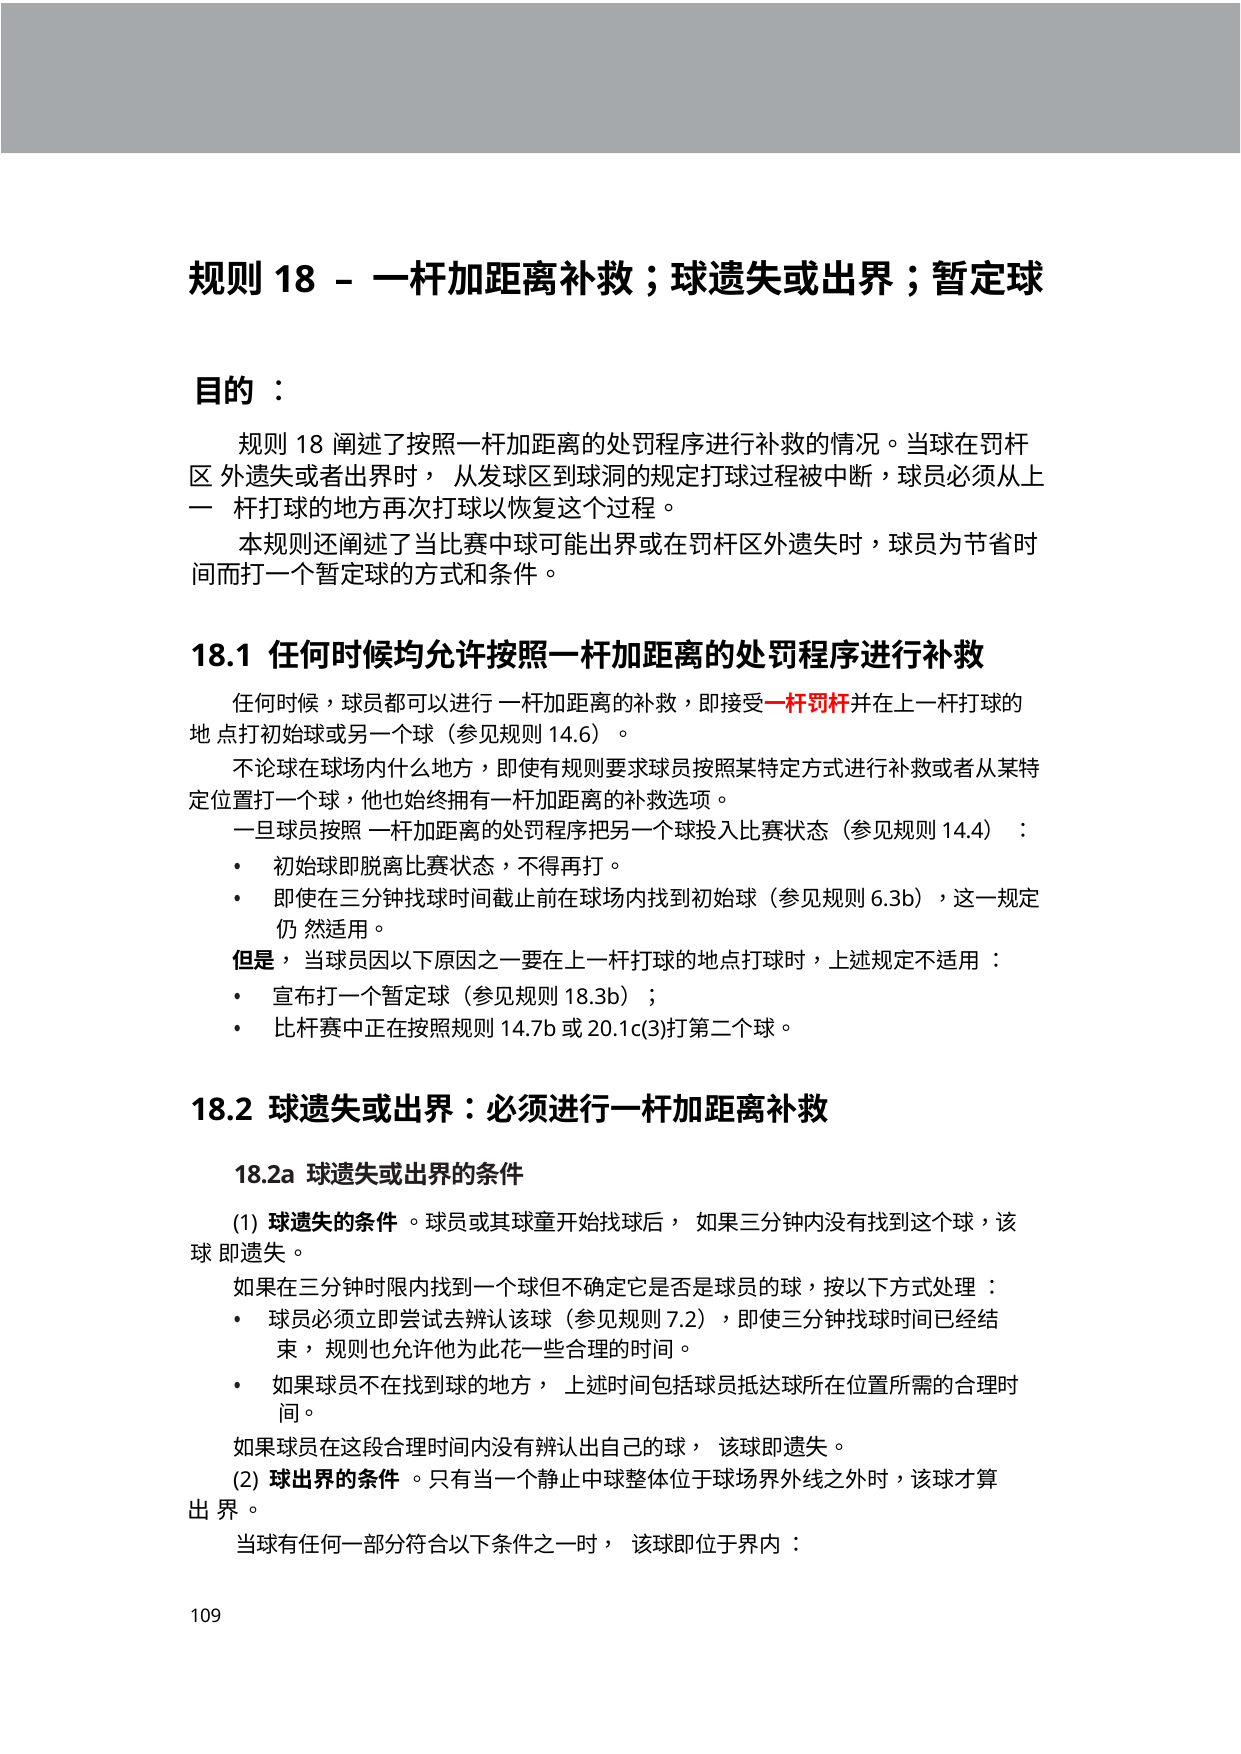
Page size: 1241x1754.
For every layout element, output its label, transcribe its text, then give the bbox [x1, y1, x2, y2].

text 目的 ： [194, 373, 1240, 410]
text • 如果球员不在找到球的地方， 上述时间包括球员抵达球所在位置所需的合理时 间。 [234, 1372, 1019, 1427]
text • 宣布打一个暂定球（参见规则18.3b）； [234, 980, 1240, 1011]
text 当球有任何一部分符合以下条件之一时， 该球即位于界内 ： [235, 1532, 1240, 1558]
text 18.1 任何时候均允许按照一杆加距离的处罚程序进行补救 [190, 637, 1240, 673]
text 不论球在球场内什么地方，即使有规则要求球员按照某特定方式进行补救或者从某特 定位置打一个球，他也始终拥有一杆加距离的补救选项。 [189, 752, 1041, 815]
text 但是， 当球员因以下原因之一要在上一杆打球的地点打球时，上述规定不适用 ： [232, 946, 1240, 978]
text 任何时候，球员都可以进行 一杆加距离的补救，即接受一杆罚杆并在上一杆打球的地 点打初始球或另一个球（参见规则14.6）。 [189, 686, 1041, 749]
text 18.2 球遗失或出界：必须进行一杆加距离补救 [190, 1091, 1240, 1128]
text 一旦球员按照 一杆加距离的处罚程序把另一个球投入比赛状态（参见规则14.4） ： [233, 817, 1240, 848]
text • 初始球即脱离比赛状态，不得再打。 [234, 854, 1240, 879]
text 本规则还阐述了当比赛中球可能出界或在罚杆区外遗失时，球员为节省时 间而打一个暂定球的方式和条件。 [191, 528, 1038, 591]
text • 球员必须立即尝试去辨认该球（参见规则7.2），即使三分钟找球时间已经结束， 规则也允许他为此花一些合理的时间。 [234, 1304, 1030, 1364]
text 如果球员在这段合理时间内没有辨认出自己的球， 该球即遗失。 [233, 1434, 1240, 1460]
text (2) 球出界的条件 。只有当一个静止中球整体位于球场界外线之外时，该球才算出 界。 [188, 1463, 1017, 1526]
text • 比杆赛中正在按照规则14.7b或20.1c(3)打第二个球。 [234, 1012, 1240, 1042]
text 规则 18 阐述了按照一杆加距离的处罚程序进行补救的情况。当球在罚杆区 外遗失或者出界时， 从发球区到球洞的规定打球过程被中断，球员必须从上一 杆打球的地方再次打球以恢复这个过程。 [189, 428, 1052, 524]
text 如果在三分钟时限内找到一个球但不确定它是否是球员的球，按以下方式处理 ： [233, 1274, 1240, 1300]
text 规则 18 – 一杆加距离补救；球遗失或出界；暂定球 [188, 257, 1240, 301]
text (1) 球遗失的条件 。球员或其球童开始找球后， 如果三分钟内没有找到这个球，该球 即遗失。 [190, 1206, 1033, 1268]
text 18.2a 球遗失或出界的条件 [233, 1160, 1240, 1189]
text • 即使在三分钟找球时间截止前在球场内找到初始球（参见规则6.3b），这一规定仍 然适用。 [234, 882, 1049, 943]
